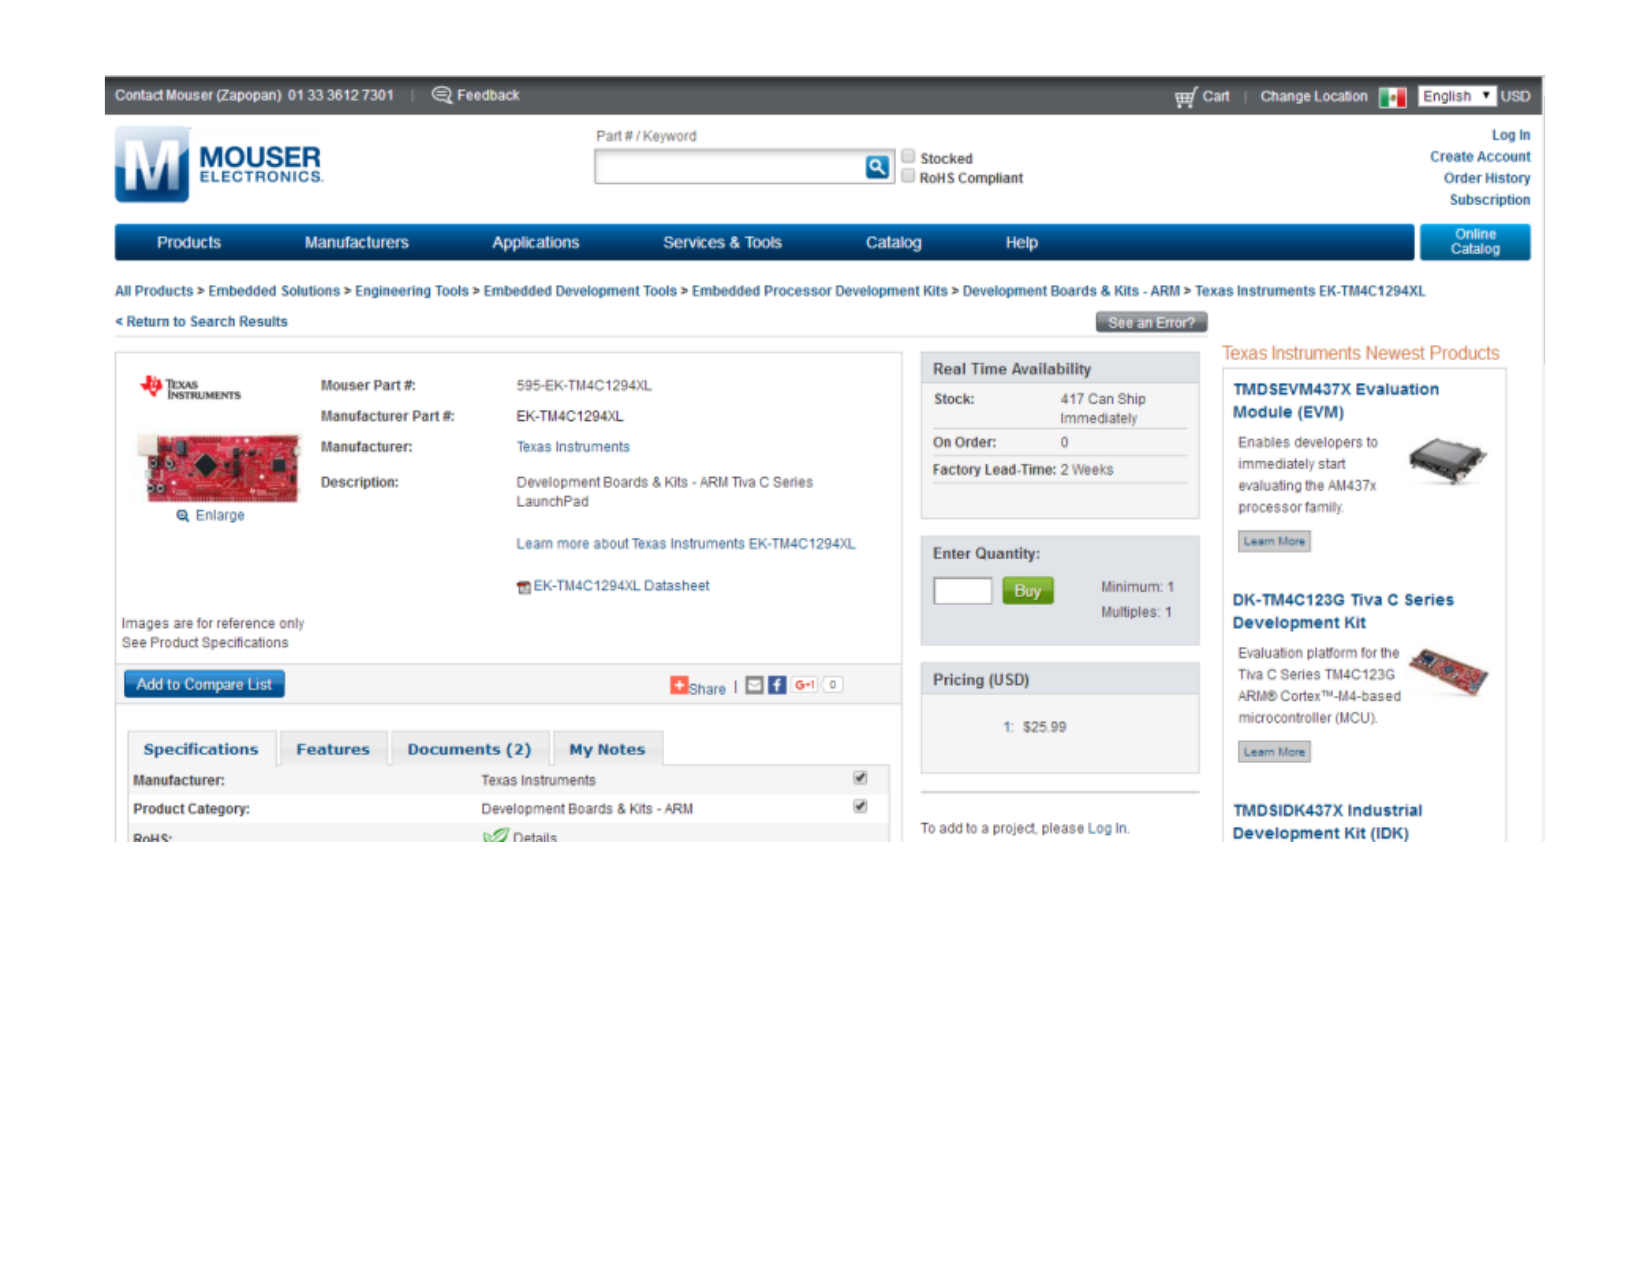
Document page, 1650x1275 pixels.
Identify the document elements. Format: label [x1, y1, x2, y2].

picture [104, 75, 1546, 842]
